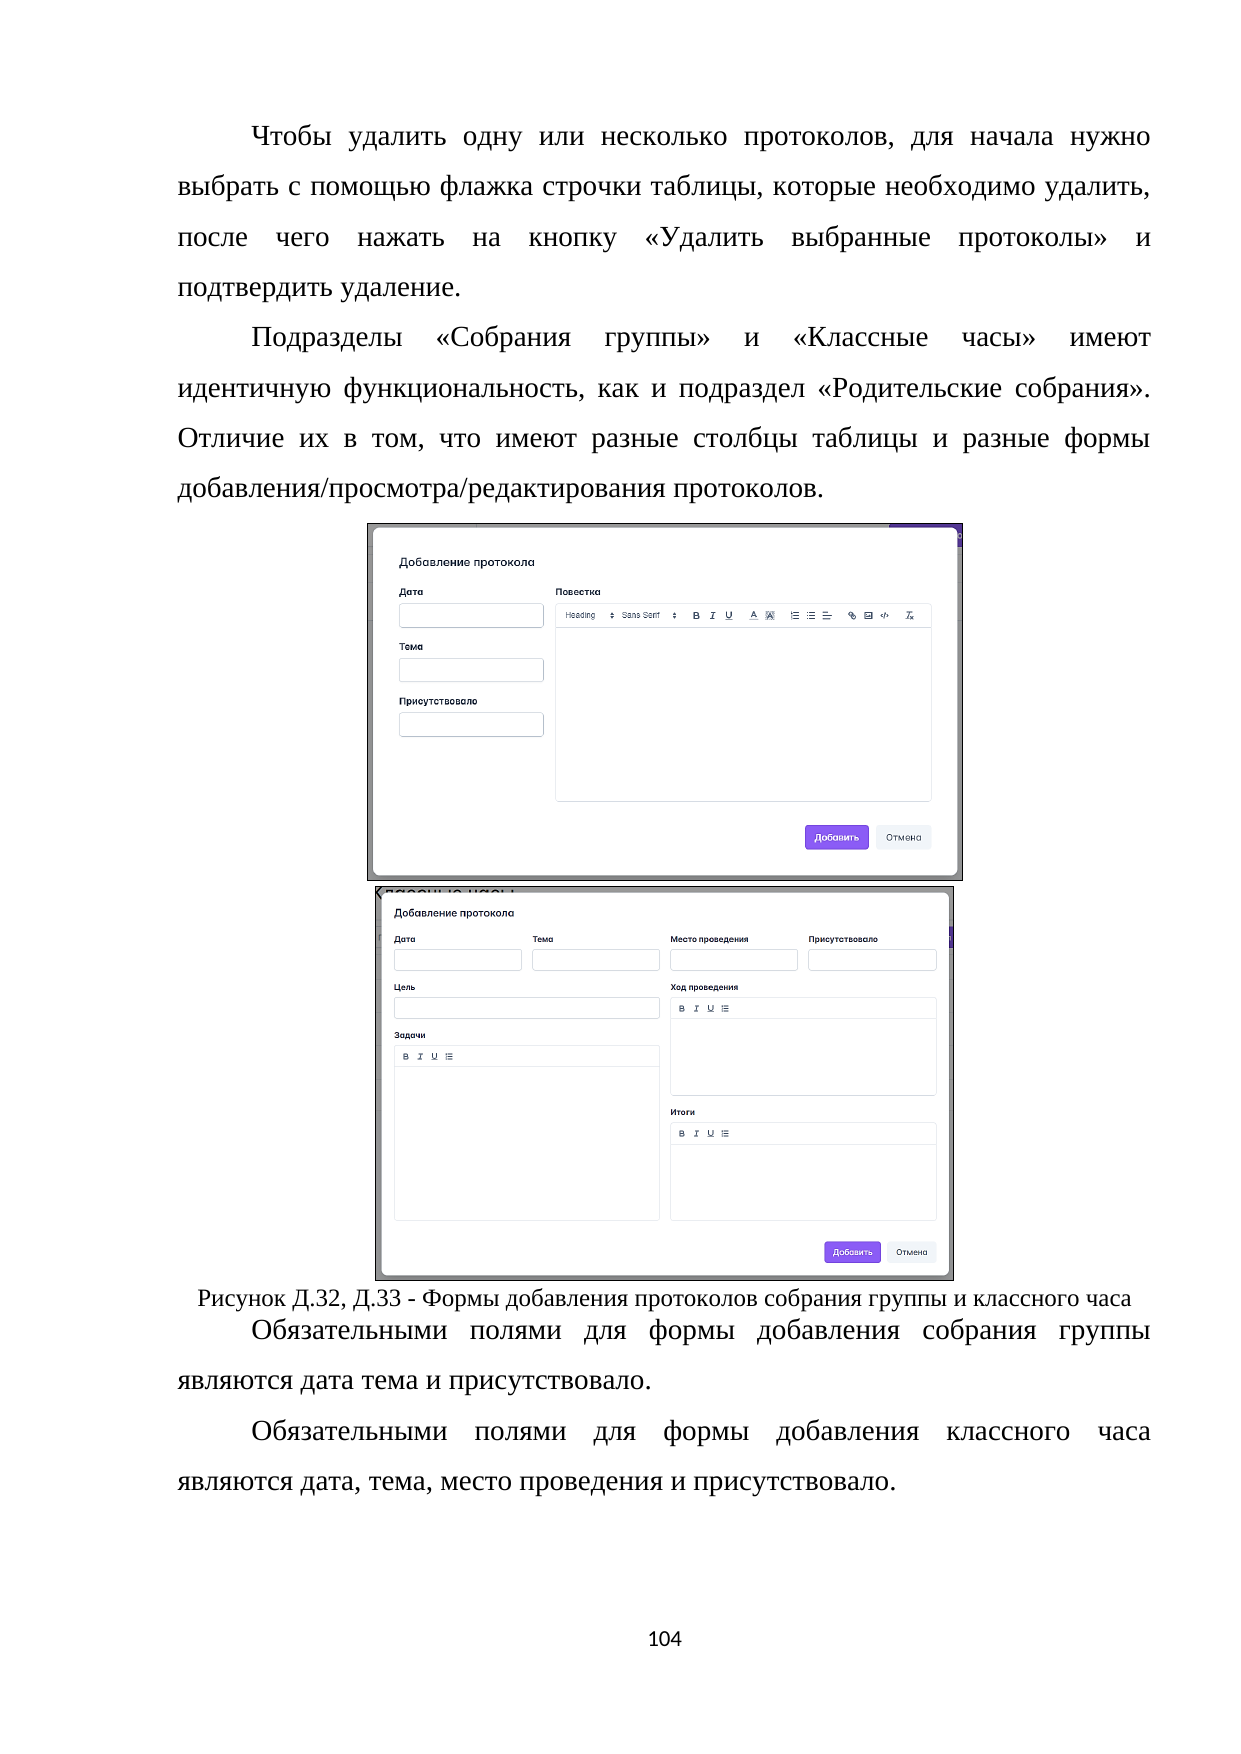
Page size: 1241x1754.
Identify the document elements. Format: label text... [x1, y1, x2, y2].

text Чтобы удалить одну или несколько протоколов, для начала нужно выбрать с помощью флажка строчки таблицы, которые необходимо удалить, после чего нажать на кнопку «Удалить выбранные протоколы» и подтвердить удаление. [177, 118, 1152, 303]
text Обязательными полями для формы добавления классного часа являются дата, тема, место проведения и присутствовало. [177, 1413, 1152, 1497]
picture [368, 524, 962, 880]
picture [376, 887, 953, 1280]
text Рисунок Д.32, Д.33 - Формы добавления протоколов собрания группы и классного часа [177, 1283, 1152, 1312]
text Обязательными полями для формы добавления собрания группы являются дата тема и присутствовало. [177, 1312, 1152, 1396]
text Подразделы «Собрания группы» и «Классные часы» имеют идентичную функциональность, как и подраздел «Родительские собрания». Отличие их в том, что имеют разные столбцы таблицы и разные формы добавления/просмотра/редактирования протоколов. [177, 319, 1152, 504]
